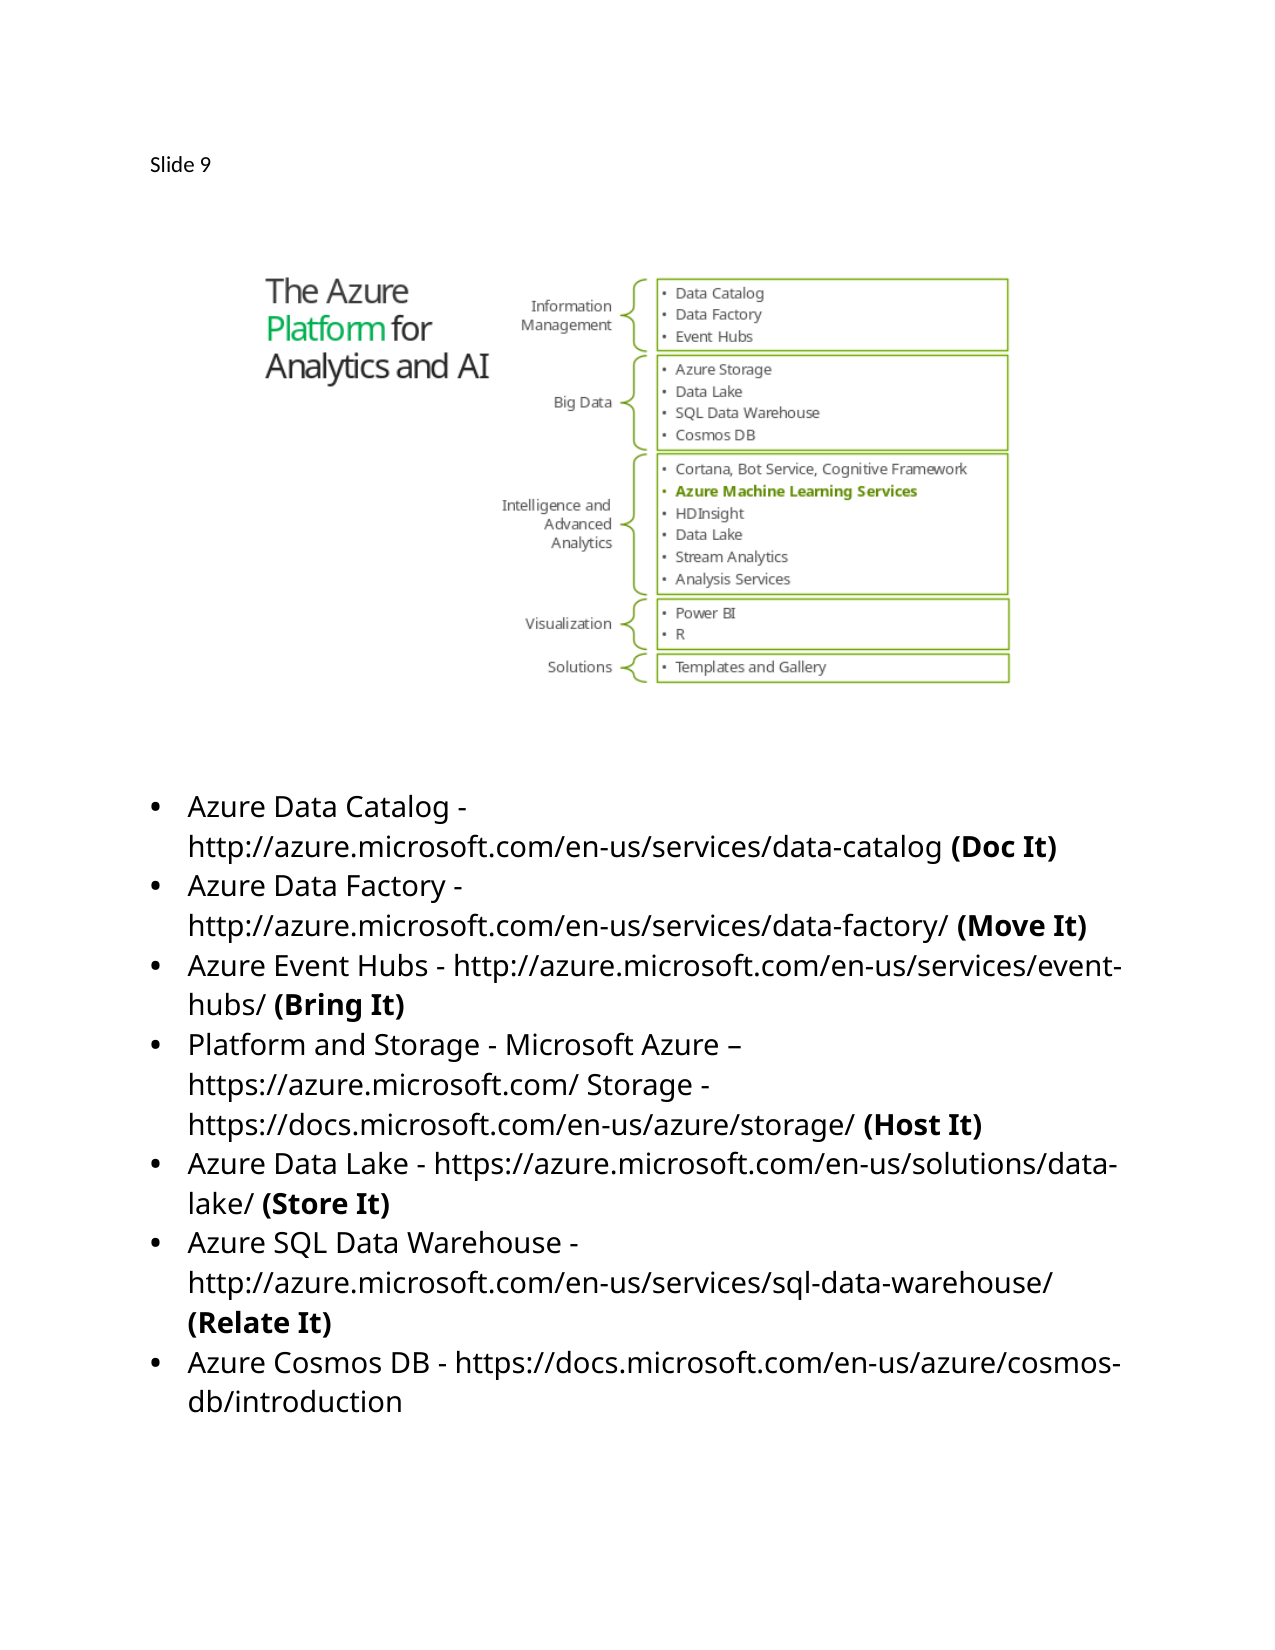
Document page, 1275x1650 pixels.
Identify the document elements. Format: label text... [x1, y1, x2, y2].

list Platform and Storage - Microsoft Azure – https://azure.microsoft.com/ Storage - https://docs.microsoft.com/en-us/azure/storage/ (Host It) [150, 1024, 1125, 1143]
text Slide 9 [150, 150, 1125, 178]
list Azure Data Lake - https://azure.microsoft.com/en-us/solutions/data-lake/ (Store It) [150, 1143, 1125, 1223]
list Azure Event Hubs - http://azure.microsoft.com/en-us/services/event-hubs/ (Bring It) [150, 945, 1125, 1024]
list Azure SQL Data Warehouse - http://azure.microsoft.com/en-us/services/sql-data-warehouse/ (Relate It) [150, 1223, 1125, 1342]
list Azure Data Catalog - http://azure.microsoft.com/en-us/services/data-catalog (Doc It) [150, 786, 1125, 866]
list Azure Data Factory - http://azure.microsoft.com/en-us/services/data-factory/ (Move It) [150, 866, 1125, 945]
list Azure Cosmos DB - https://docs.microsoft.com/en-us/azure/cosmos-db/introduction [150, 1342, 1125, 1421]
